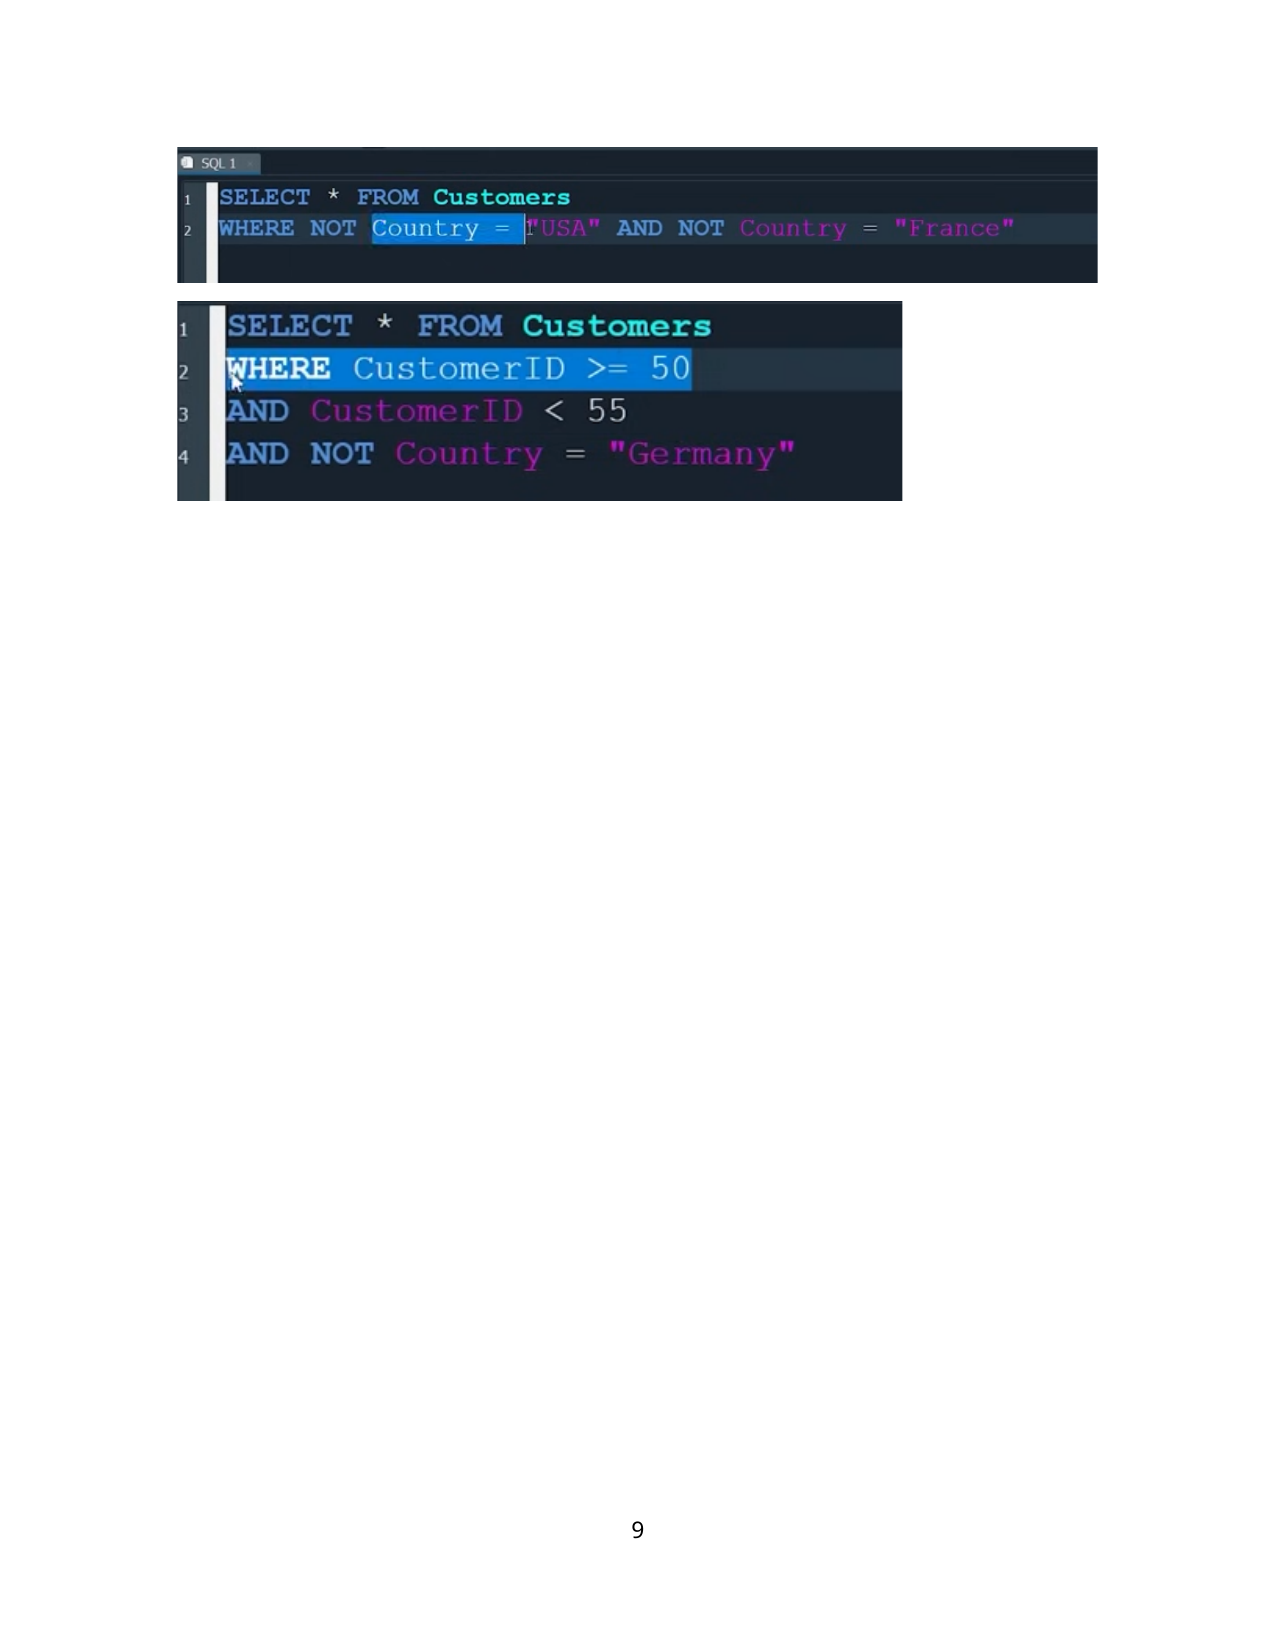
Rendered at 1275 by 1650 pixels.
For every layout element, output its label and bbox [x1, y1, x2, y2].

picture [177, 301, 903, 501]
picture [177, 147, 1098, 283]
